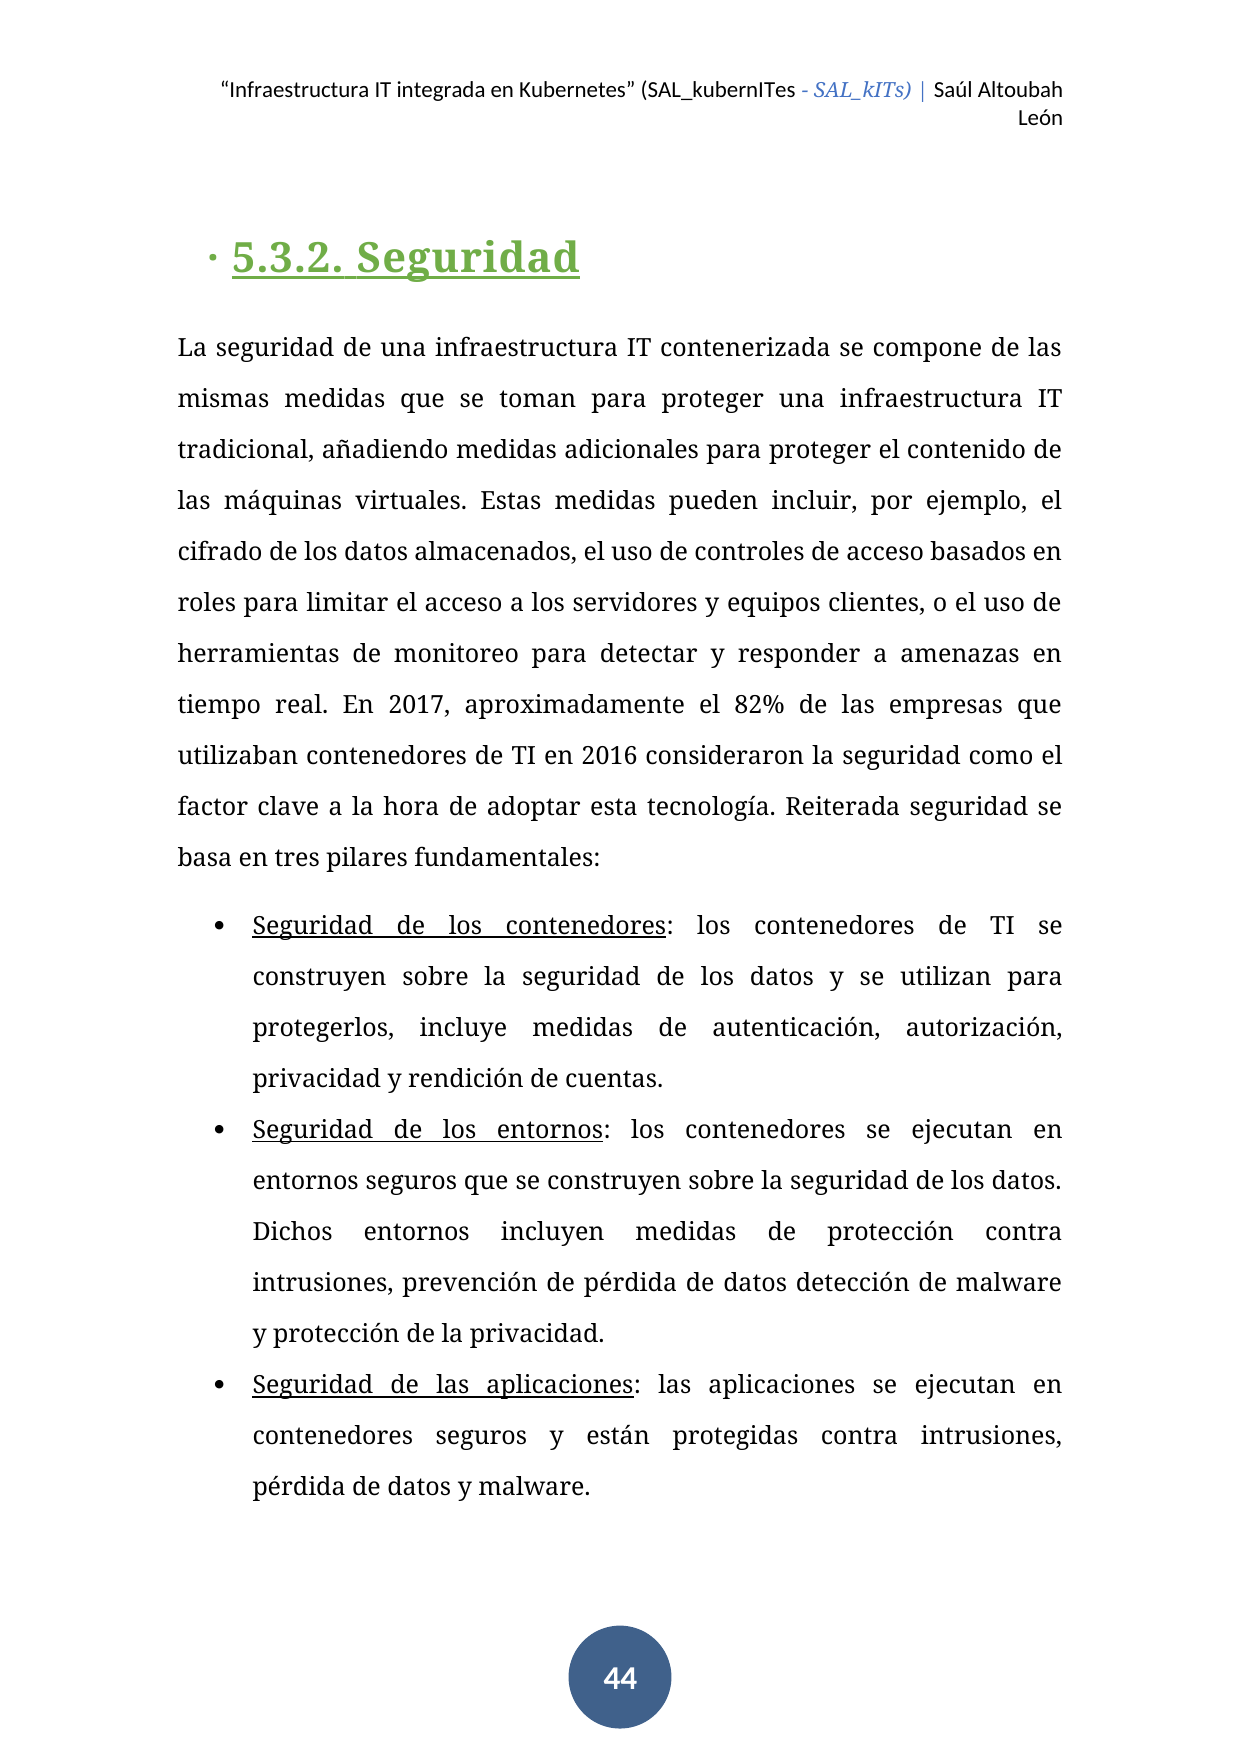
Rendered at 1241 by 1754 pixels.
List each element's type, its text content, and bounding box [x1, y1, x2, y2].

text · 5.3.2. Seguridad [207, 228, 1063, 284]
list Seguridad de los contenedores: los contenedores de TI se construyen sobre la seguridad de los datos y se utilizan para protegerlos, incluye medidas de autenticación, autorización, privacidad y rendición de cuentas. [215, 907, 1063, 1095]
text La seguridad de una infraestructura IT contenerizada se compone de las mismas medidas que se toman para proteger una infraestructura IT tradicional, añadiendo medidas adicionales para proteger el contenido de las máquinas virtuales. Estas medidas pueden incluir, por ejemplo, el cifrado de los datos almacenados, el uso de controles de acceso basados en roles para limitar el acceso a los servidores y equipos clientes, o el uso de herramientas de monitoreo para detectar y responder a amenazas en tiempo real. En 2017, aproximadamente el 82% de las empresas que utilizaban contenedores de TI en 2016 consideraron la seguridad como el factor clave a la hora de adoptar esta tecnología. Reiterada seguridad se basa en tres pilares fundamentales: [177, 329, 1063, 874]
list Seguridad de los entornos: los contenedores se ejecutan en entornos seguros que se construyen sobre la seguridad de los datos. Dichos entornos incluyen medidas de protección contra intrusiones, prevención de pérdida de datos detección de malware y protección de la privacidad. [215, 1112, 1063, 1350]
list Seguridad de las aplicaciones: las aplicaciones se ejecutan en contenedores seguros y están protegidas contra intrusiones, pérdida de datos y malware. [215, 1367, 1063, 1503]
